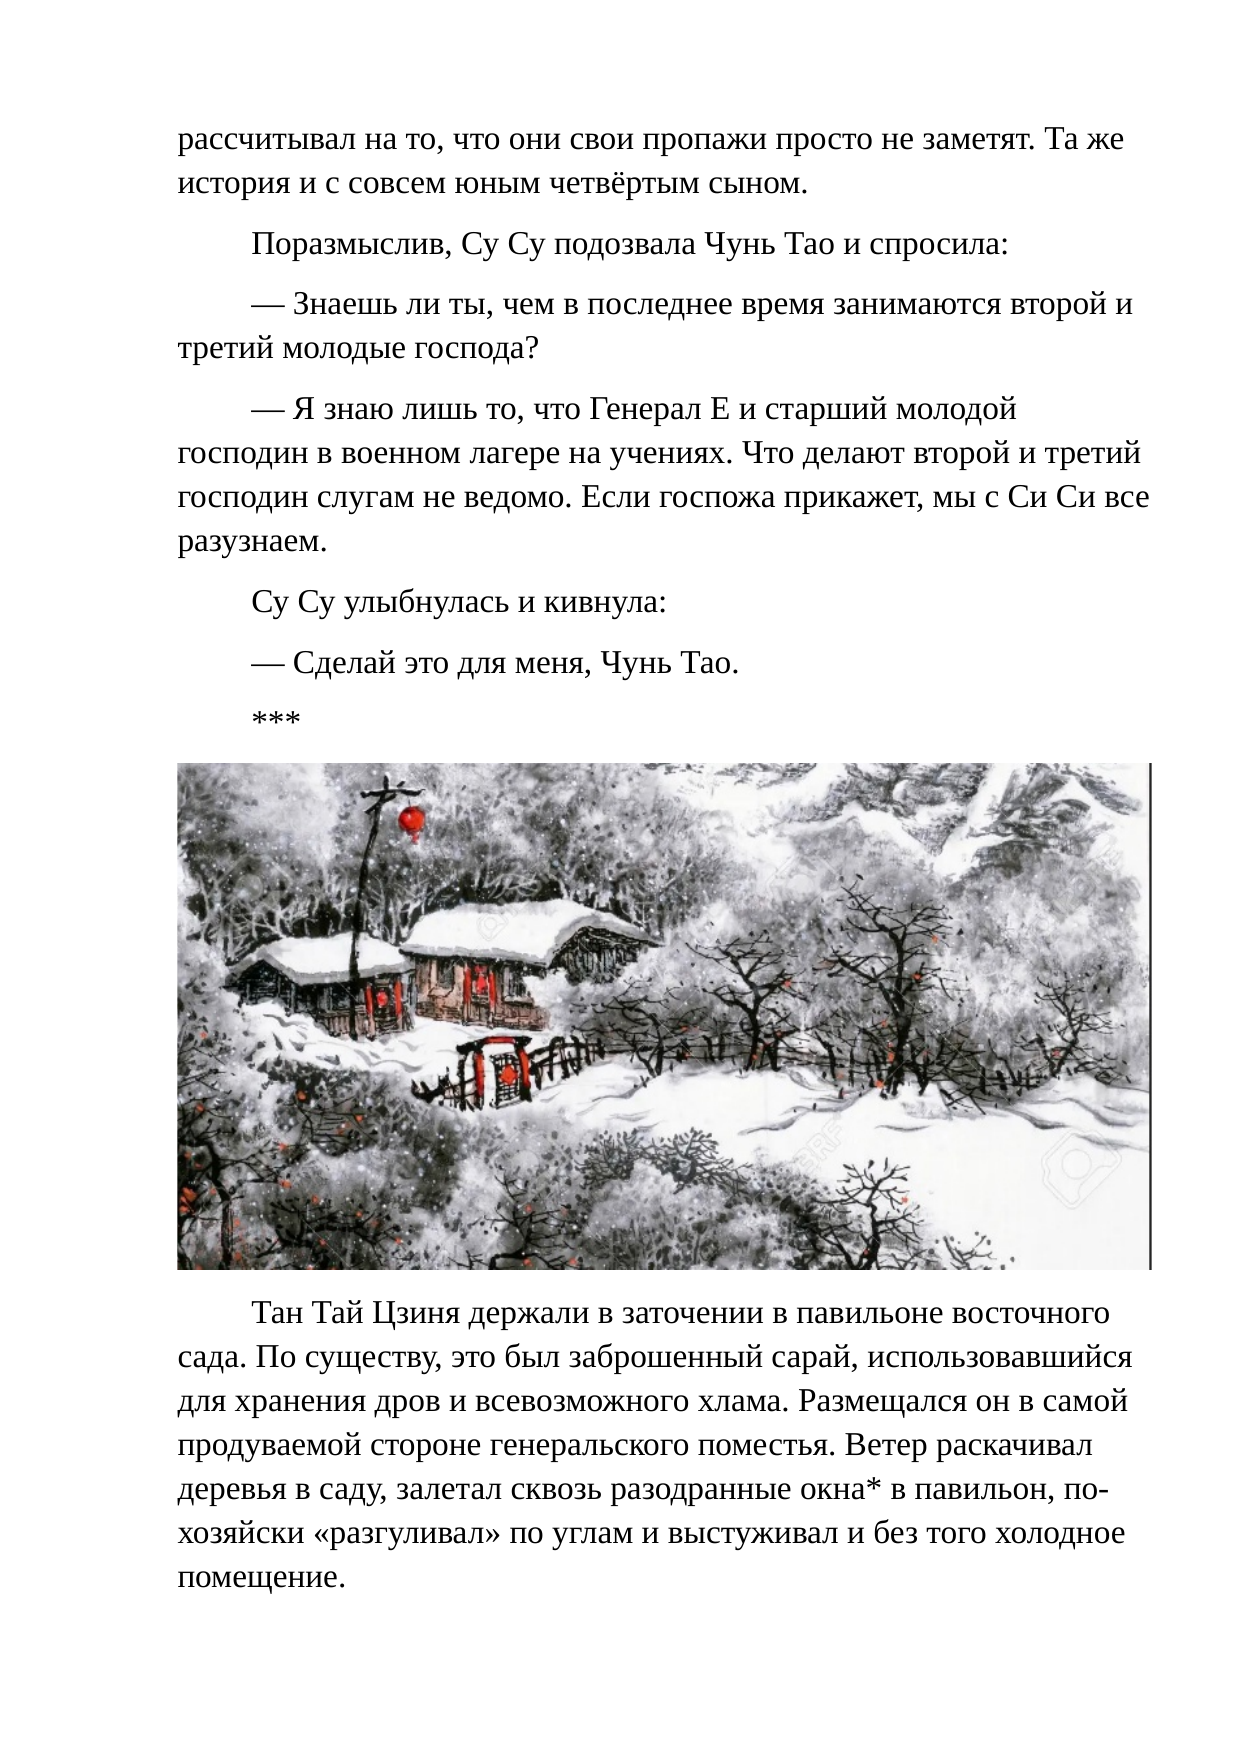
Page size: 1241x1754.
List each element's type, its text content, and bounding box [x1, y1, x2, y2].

text — Знаешь ли ты, чем в последнее время занимаются второй и третий молодые господа? [177, 284, 1152, 366]
text Су Су улыбнулась и кивнула: [177, 581, 1152, 620]
text Поразмыслив, Су Су подозвала Чунь Тао и спросила: [177, 223, 1152, 261]
picture [177, 763, 1152, 1270]
text Тан Тай Цзиня держали в заточении в павильоне восточного сада. По существу, это был заброшенный сарай, использовавшийся для хранения дров и всевозможного хлама. Размещался он в самой продуваемой стороне генеральского поместья. Ветер раскачивал деревья в саду, залетал сквозь разодранные окна* в павильон, по-хозяйски «разгуливал» по углам и выстуживал и без того холодное помещение. [177, 1292, 1152, 1595]
text — Сделай это для меня, Чунь Тао. [177, 642, 1152, 680]
text — Я знаю лишь то, что Генерал Е и старший молодой господин в военном лагере на учениях. Что делают второй и третий господин слугам не ведомо. Если госпожа прикажет, мы с Си Си все разузнаем. [177, 388, 1152, 559]
text *** [177, 703, 1152, 741]
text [177, 118, 1152, 201]
